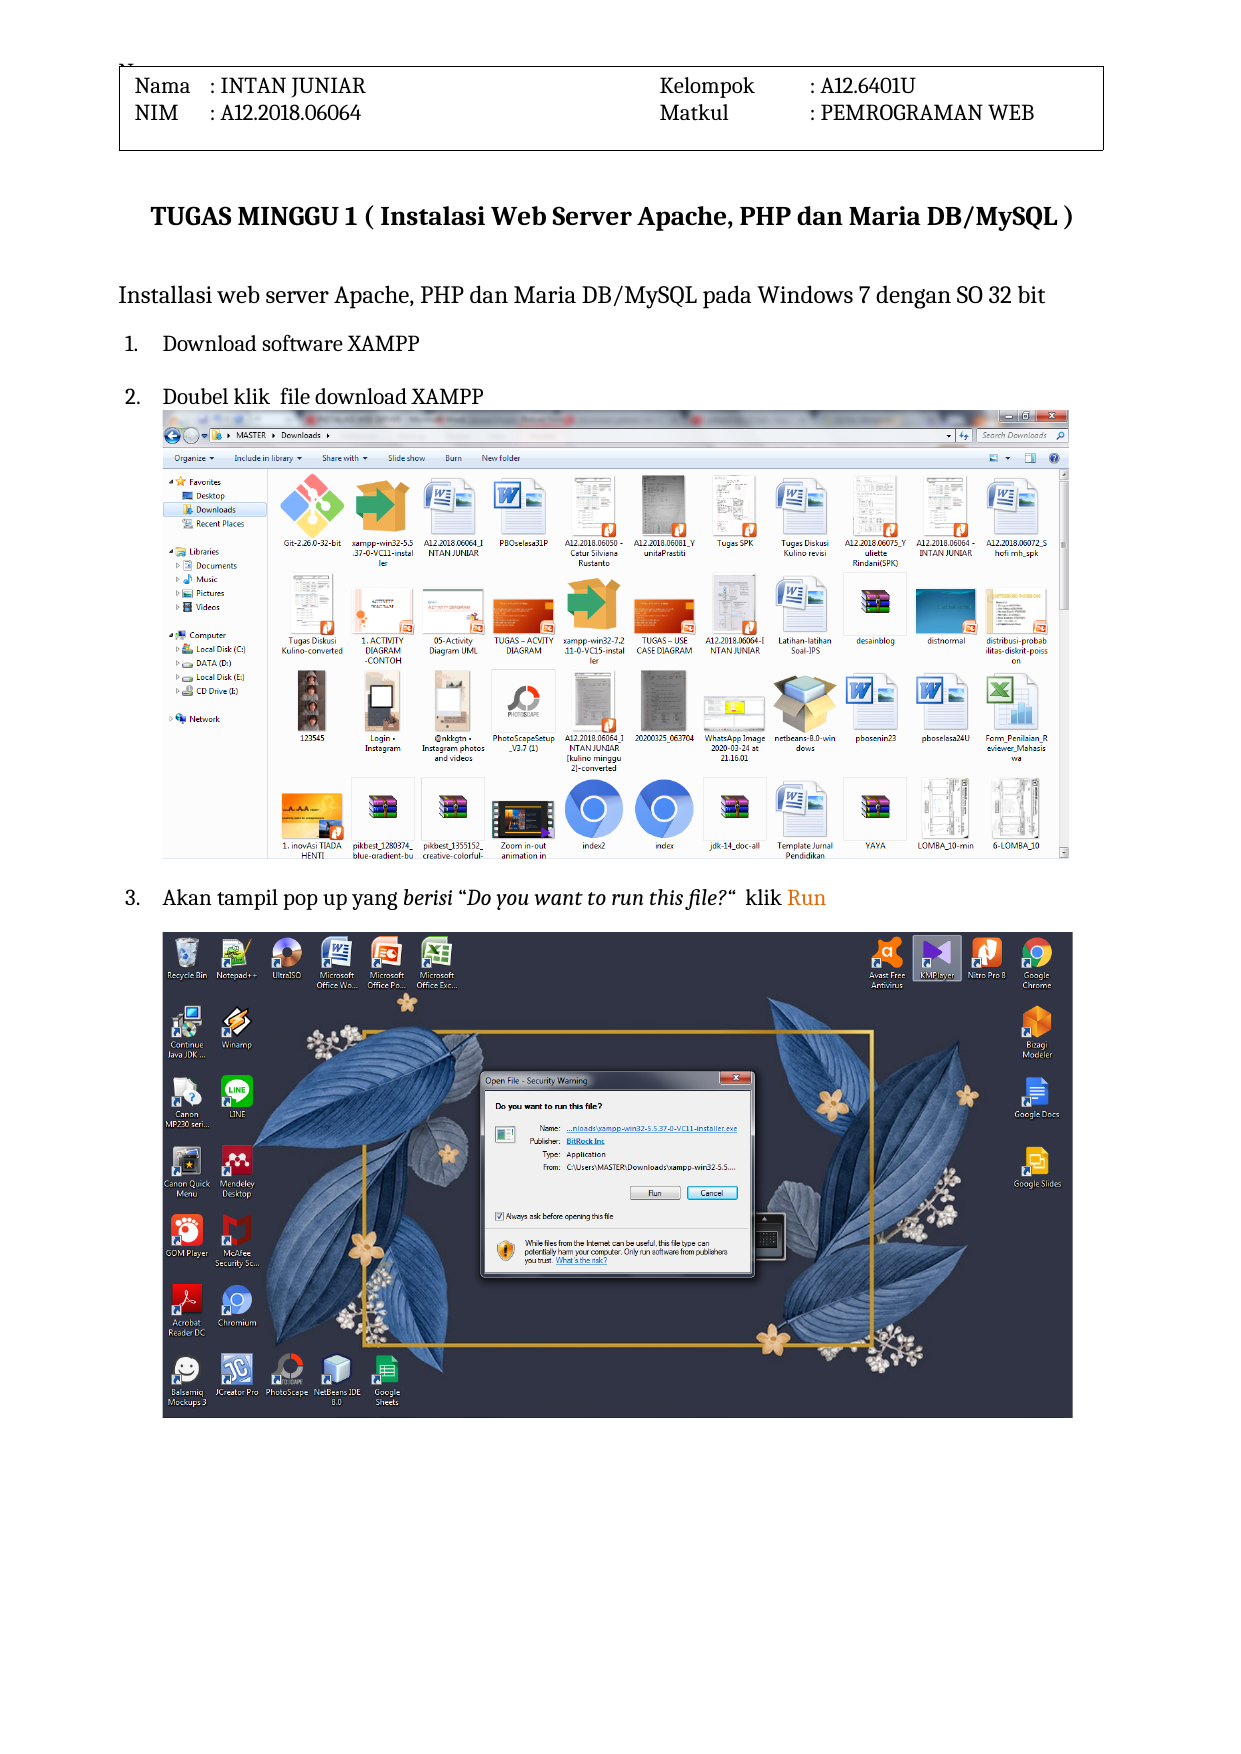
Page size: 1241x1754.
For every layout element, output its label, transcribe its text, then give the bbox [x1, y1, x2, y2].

text TUGAS MINGGU 1 ( Instalasi Web Server Apache, PHP dan Maria DB/MySQL ) [118, 201, 1107, 232]
text Installasi web server Apache, PHP dan Maria DB/MySQL pada Windows 7 dengan SO 32 bit [118, 253, 1107, 310]
picture [162, 932, 1073, 1418]
list Download software XAMPP [125, 331, 1107, 357]
picture [162, 410, 1069, 859]
text Nama [118, 59, 1107, 86]
list Akan tampil pop up yang berisi “Do you want to run this file?“ klik Run [125, 885, 1107, 911]
list Doubel klik file download XAMPP [125, 384, 1107, 410]
